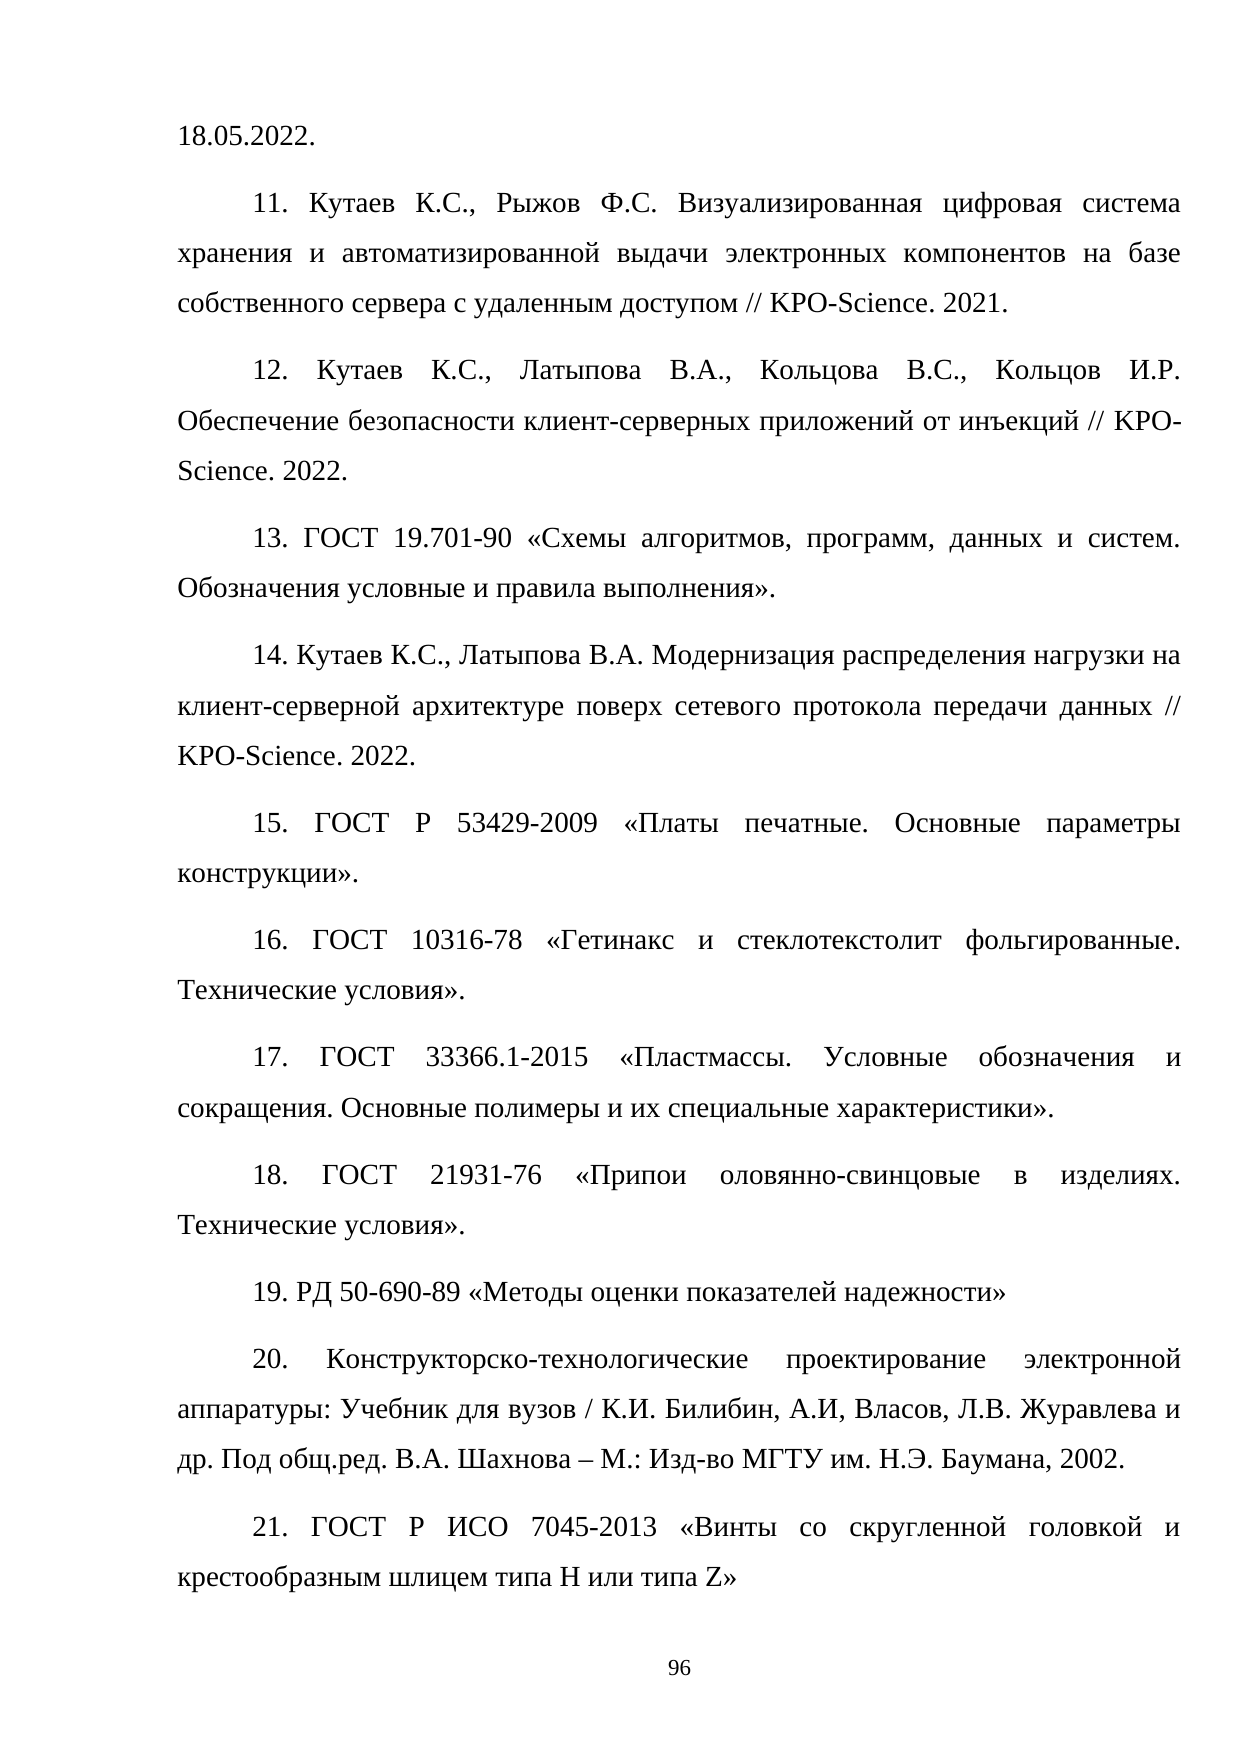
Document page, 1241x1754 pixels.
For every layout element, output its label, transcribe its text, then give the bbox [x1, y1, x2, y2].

text 21. ГОСТ Р ИСО 7045-2013 «Винты со скругленной головкой и крестообразным шлицем типа Н или типа Z» [177, 1509, 1182, 1592]
text 18. ГОСТ 21931-76 «Припои оловянно-свинцовые в изделиях. Технические условия». [177, 1157, 1182, 1241]
text 14. Кутаев К.С., Латыпова В.А. Модернизация распределения нагрузки на клиент-серверной архитектуре поверх сетевого протокола передачи данных // KPO-Science. 2022. [177, 637, 1182, 771]
text 15. ГОСТ Р 53429-2009 «Платы печатные. Основные параметры конструкции». [177, 805, 1182, 889]
text 19. РД 50-690-89 «Методы оценки показателей надежности» [177, 1274, 1182, 1308]
text 17. ГОСТ 33366.1-2015 «Пластмассы. Условные обозначения и сокращения. Основные полимеры и их специальные характеристики». [177, 1039, 1182, 1123]
text 20. Конструкторско-технологические проектирование электронной аппаратуры: Учебник для вузов / К.И. Билибин, А.И, Власов, Л.В. Журавлева и др. Под общ.ред. В.А. Шахнова – М.: Изд-во МГТУ им. Н.Э. Баумана, 2002. [177, 1341, 1182, 1475]
text 11. Кутаев К.С., Рыжов Ф.С. Визуализированная цифровая система хранения и автоматизированной выдачи электронных компонентов на базе собственного сервера с удаленным доступом // KPO-Science. 2021. [177, 185, 1182, 319]
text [177, 118, 1182, 152]
text 16. ГОСТ 10316-78 «Гетинакс и стеклотекстолит фольгированные. Технические условия». [177, 922, 1182, 1006]
text 13. ГОСТ 19.701-90 «Схемы алгоритмов, программ, данных и систем. Обозначения условные и правила выполнения». [177, 520, 1182, 604]
text 12. Кутаев К.С., Латыпова В.А., Кольцова В.С., Кольцов И.Р. Обеспечение безопасности клиент-серверных приложений от инъекций // KPO-Science. 2022. [177, 352, 1182, 487]
